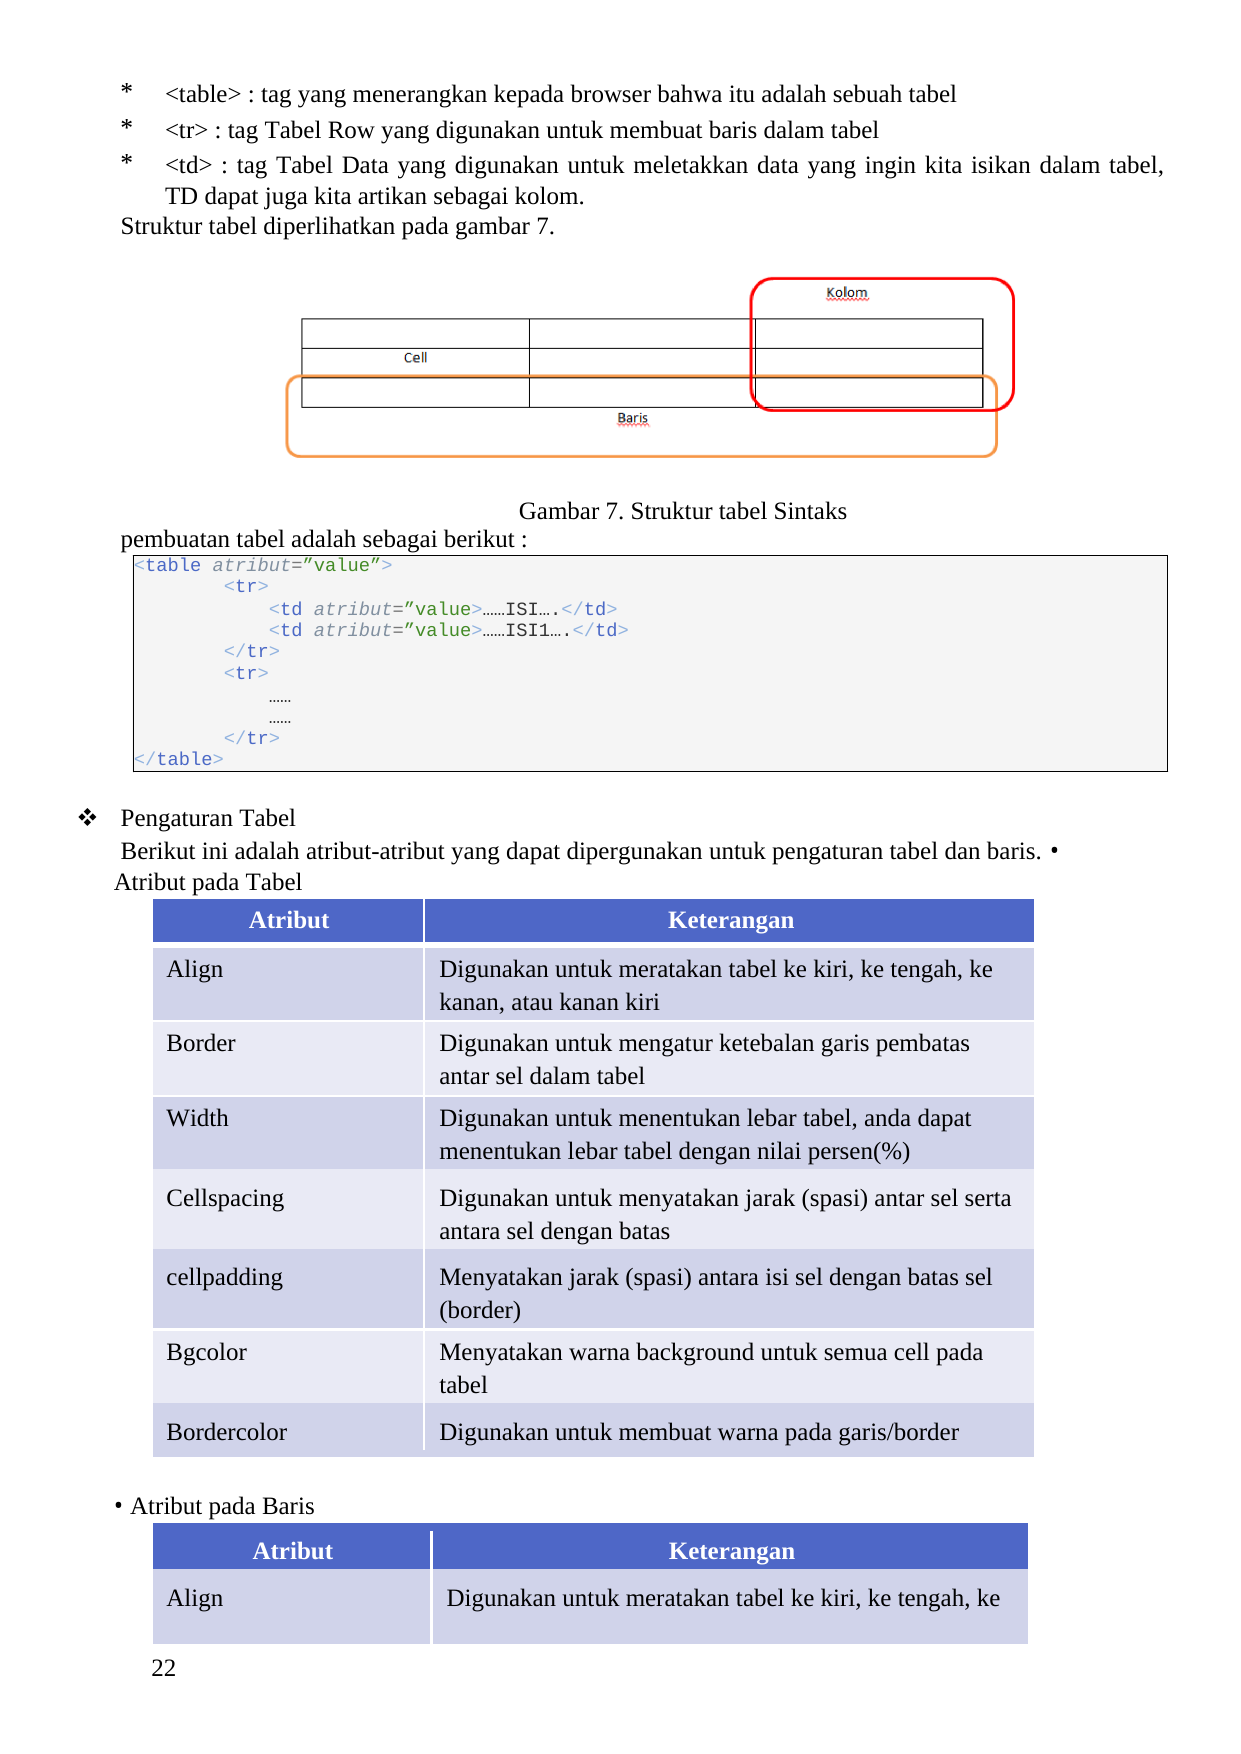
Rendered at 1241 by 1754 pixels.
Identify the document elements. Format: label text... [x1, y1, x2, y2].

table_cell Digunakan untuk meratakan tabel ke kiri, ke tengah, ke kanan, atau kanan kiri [425, 948, 1034, 1020]
table_header Atribut [153, 1531, 430, 1569]
table_cell Bgcolor [153, 1331, 423, 1403]
table_cell cellpadding [153, 1256, 423, 1328]
table_cell Bordercolor [153, 1411, 423, 1450]
text Struktur tabel diperlihatkan pada gambar 7. [120, 211, 1166, 240]
text • Atribut pada Baris [113, 1488, 1166, 1522]
table_header Keterangan [433, 1531, 1028, 1569]
picture [255, 241, 1044, 496]
table_cell Digunakan untuk menentukan lebar tabel, anda dapat menentukan lebar tabel dengan nilai persen(%) [425, 1097, 1034, 1169]
table_cell Border [153, 1022, 423, 1095]
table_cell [433, 1577, 1028, 1644]
text …… [134, 685, 1167, 707]
table_cell Align [153, 1577, 430, 1644]
text </tr> [134, 728, 1167, 749]
table_cell Digunakan untuk membuat warna pada garis/border [425, 1411, 1034, 1450]
list <tr> : tag Tabel Row yang digunakan untuk membuat baris dalam tabel [120, 112, 1166, 146]
table_cell Cellspacing [153, 1177, 423, 1249]
text <table atribut=”value”> [134, 556, 1167, 576]
text …… [134, 707, 1167, 728]
text </table> [134, 749, 1167, 771]
table_header Atribut [153, 899, 423, 942]
list Pengaturan Tabel [76, 803, 1166, 831]
text <td atribut=”value>……ISI….</td> [134, 599, 1167, 620]
text <tr> [134, 662, 1167, 685]
table_cell Digunakan untuk mengatur ketebalan garis pembatas antar sel dalam tabel [425, 1022, 1034, 1095]
text <tr> [134, 576, 1167, 598]
list <table> : tag yang menerangkan kepada browser bahwa itu adalah sebuah tabel [120, 76, 1166, 110]
list <td> : tag Tabel Data yang digunakan untuk meletakkan data yang ingin kita isikan dalam tabel, TD dapat juga kita artikan sebagai kolom. [120, 147, 1166, 210]
text Berikut ini adalah atribut-atribut yang dapat dipergunakan untuk pengaturan tabel dan baris. • Atribut pada Tabel [113, 833, 1059, 896]
text <td atribut=”value>……ISI1….</td> [134, 620, 1167, 641]
text Gambar 7. Struktur tabel Sintaks pembuatan tabel adalah sebagai berikut : [120, 496, 847, 553]
text </tr> [134, 641, 1167, 662]
table_cell Menyatakan warna background untuk semua cell pada tabel [425, 1331, 1034, 1403]
table_cell Align [153, 948, 423, 1020]
table_header Keterangan [425, 899, 1034, 942]
table_cell Menyatakan jarak (spasi) antara isi sel dengan batas sel (border) [425, 1256, 1034, 1328]
table_cell Width [153, 1097, 423, 1169]
table_cell Digunakan untuk menyatakan jarak (spasi) antar sel serta antara sel dengan batas [425, 1177, 1034, 1249]
